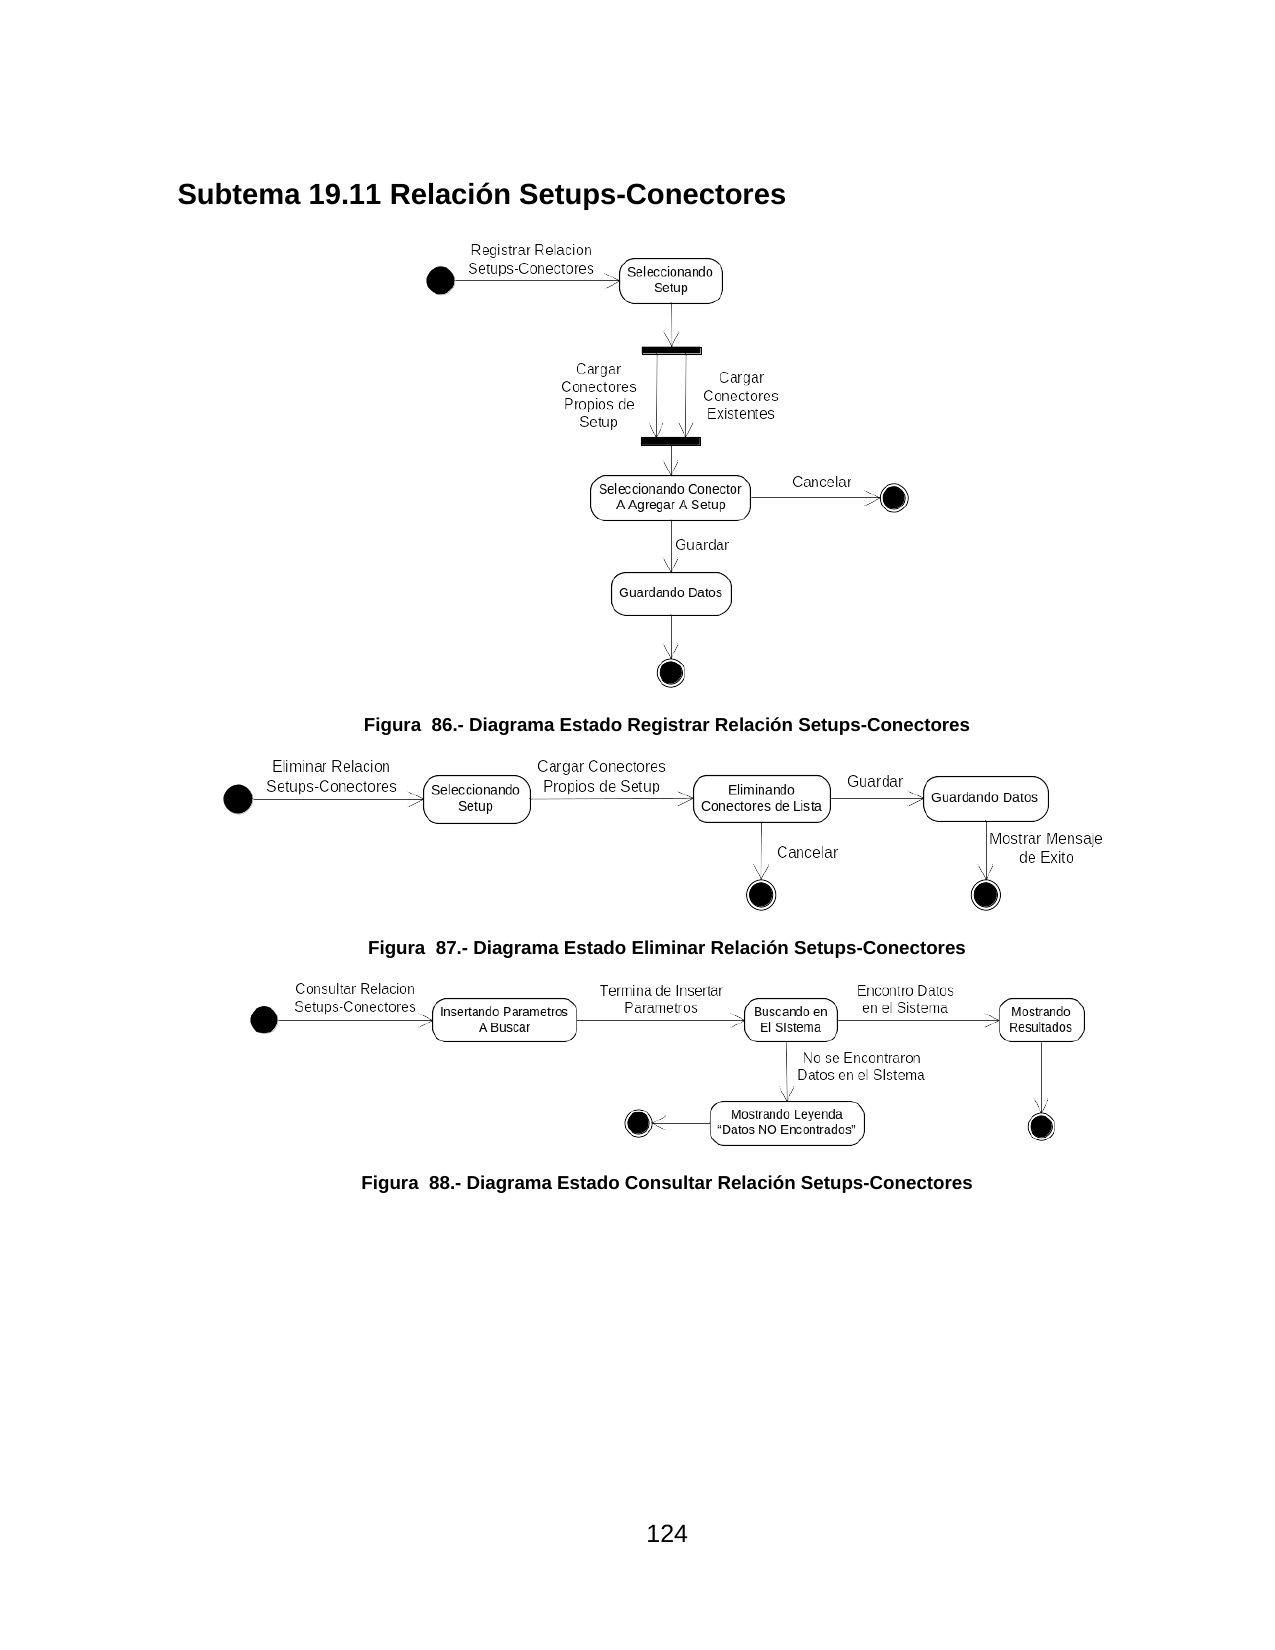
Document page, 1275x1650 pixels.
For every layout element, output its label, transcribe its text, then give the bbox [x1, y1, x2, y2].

subtitle Relación Setups-Conectores [177, 177, 1157, 211]
